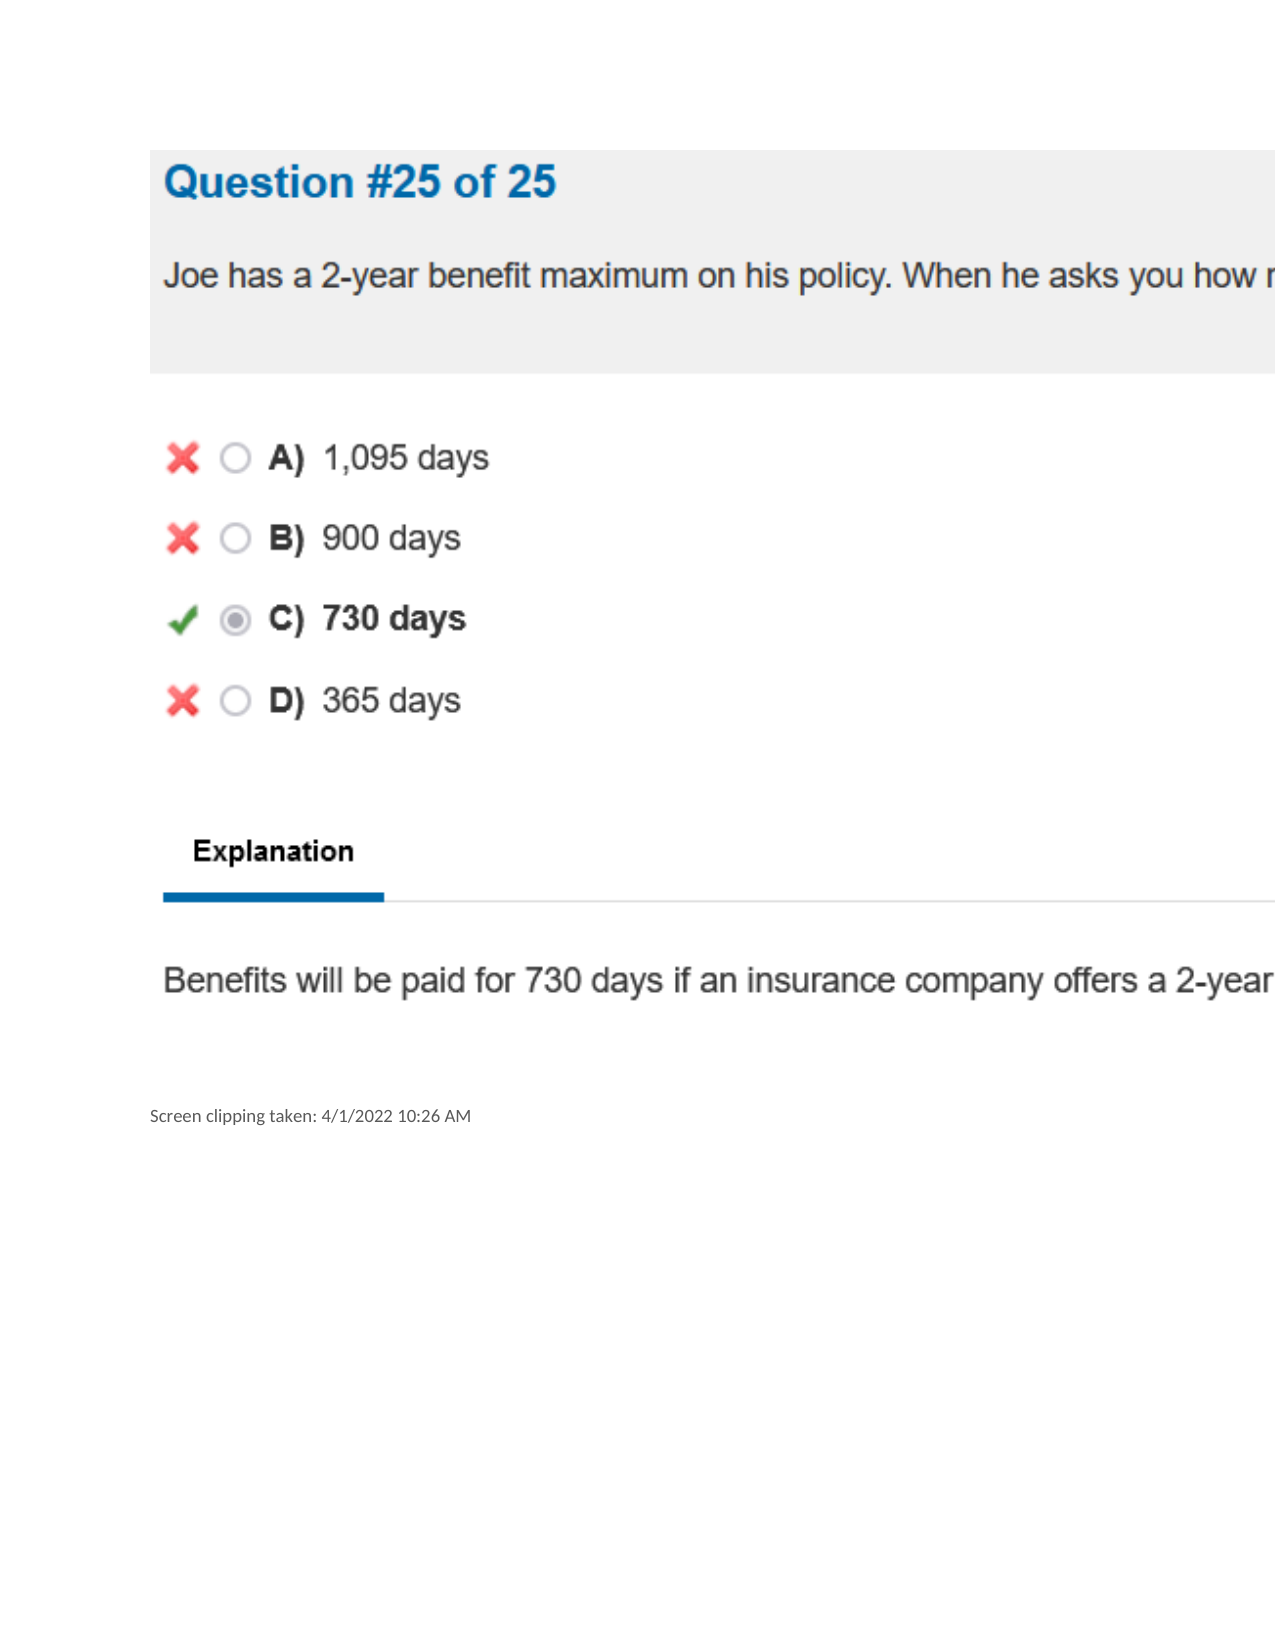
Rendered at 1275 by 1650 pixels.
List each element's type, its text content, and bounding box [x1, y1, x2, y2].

picture [150, 150, 1275, 1030]
text Screen clipping taken: 4/1/2022 10:26 AM [150, 1104, 1125, 1127]
